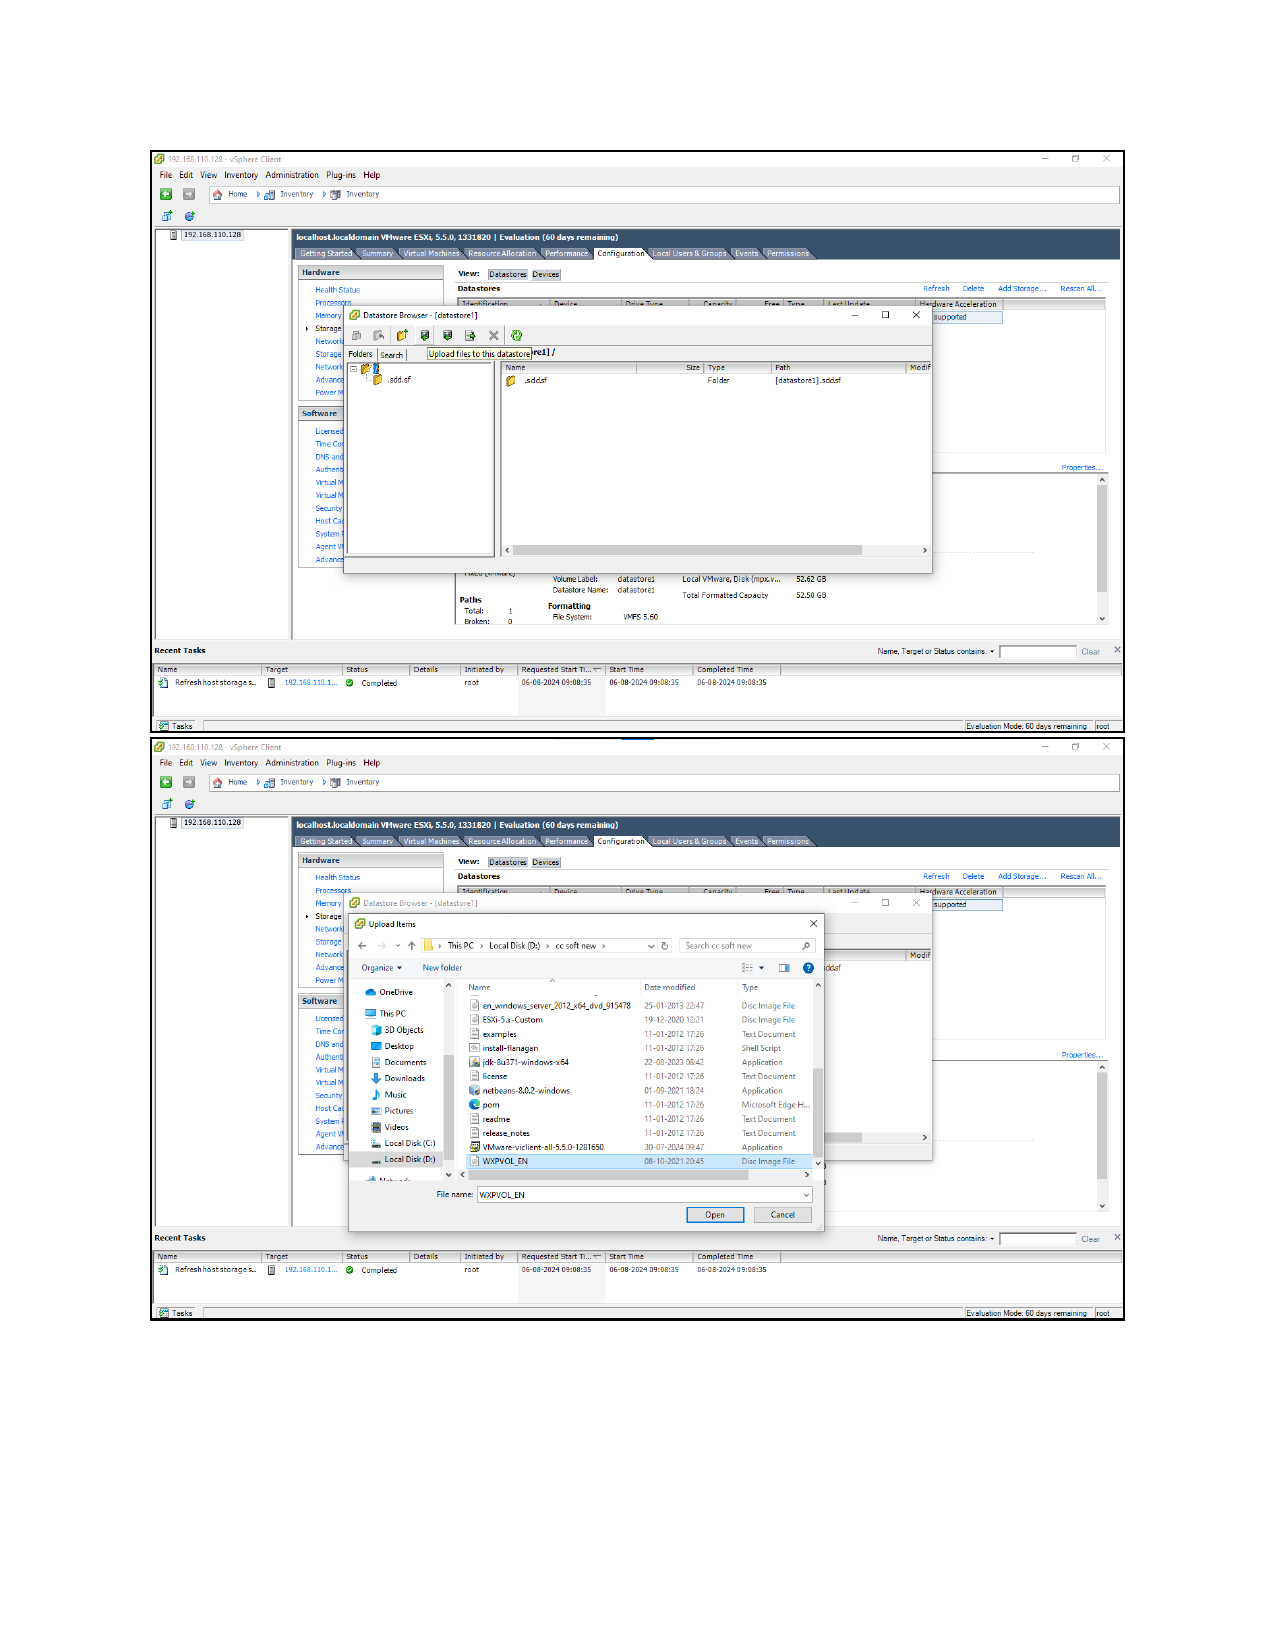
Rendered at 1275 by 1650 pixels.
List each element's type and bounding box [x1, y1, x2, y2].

picture [152, 739, 1123, 1318]
picture [152, 152, 1123, 731]
